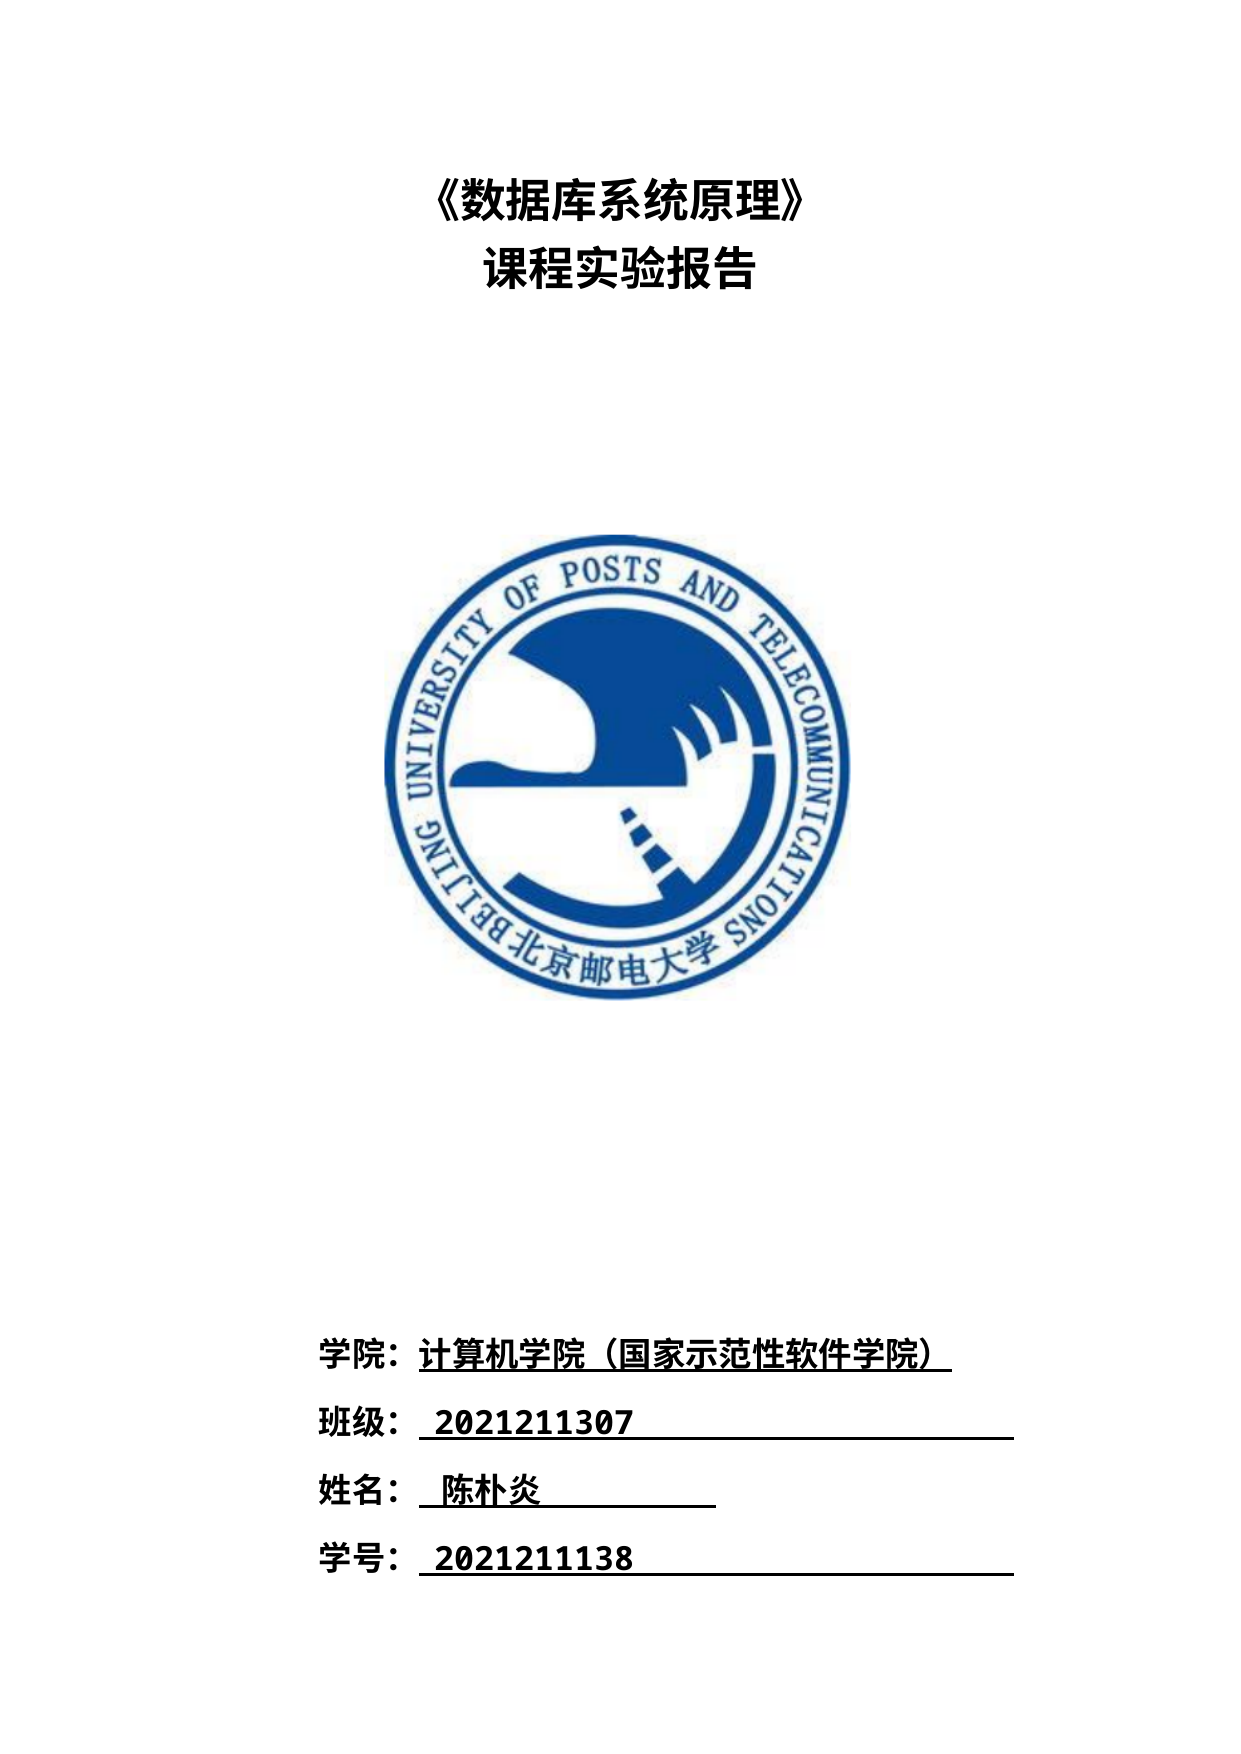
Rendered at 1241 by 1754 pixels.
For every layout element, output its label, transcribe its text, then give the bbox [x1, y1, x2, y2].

text 《数据库系统原理》 [187, 164, 1053, 232]
text 学号： 2021211138 [187, 1522, 1053, 1590]
text 课程实验报告 [187, 232, 1053, 300]
text 班级： 2021211307 [187, 1386, 1053, 1454]
text 学院：计算机学院（国家示范性软件学院） [187, 1318, 1053, 1386]
picture [310, 503, 930, 1038]
text 姓名： 陈朴炎 [187, 1454, 1053, 1522]
